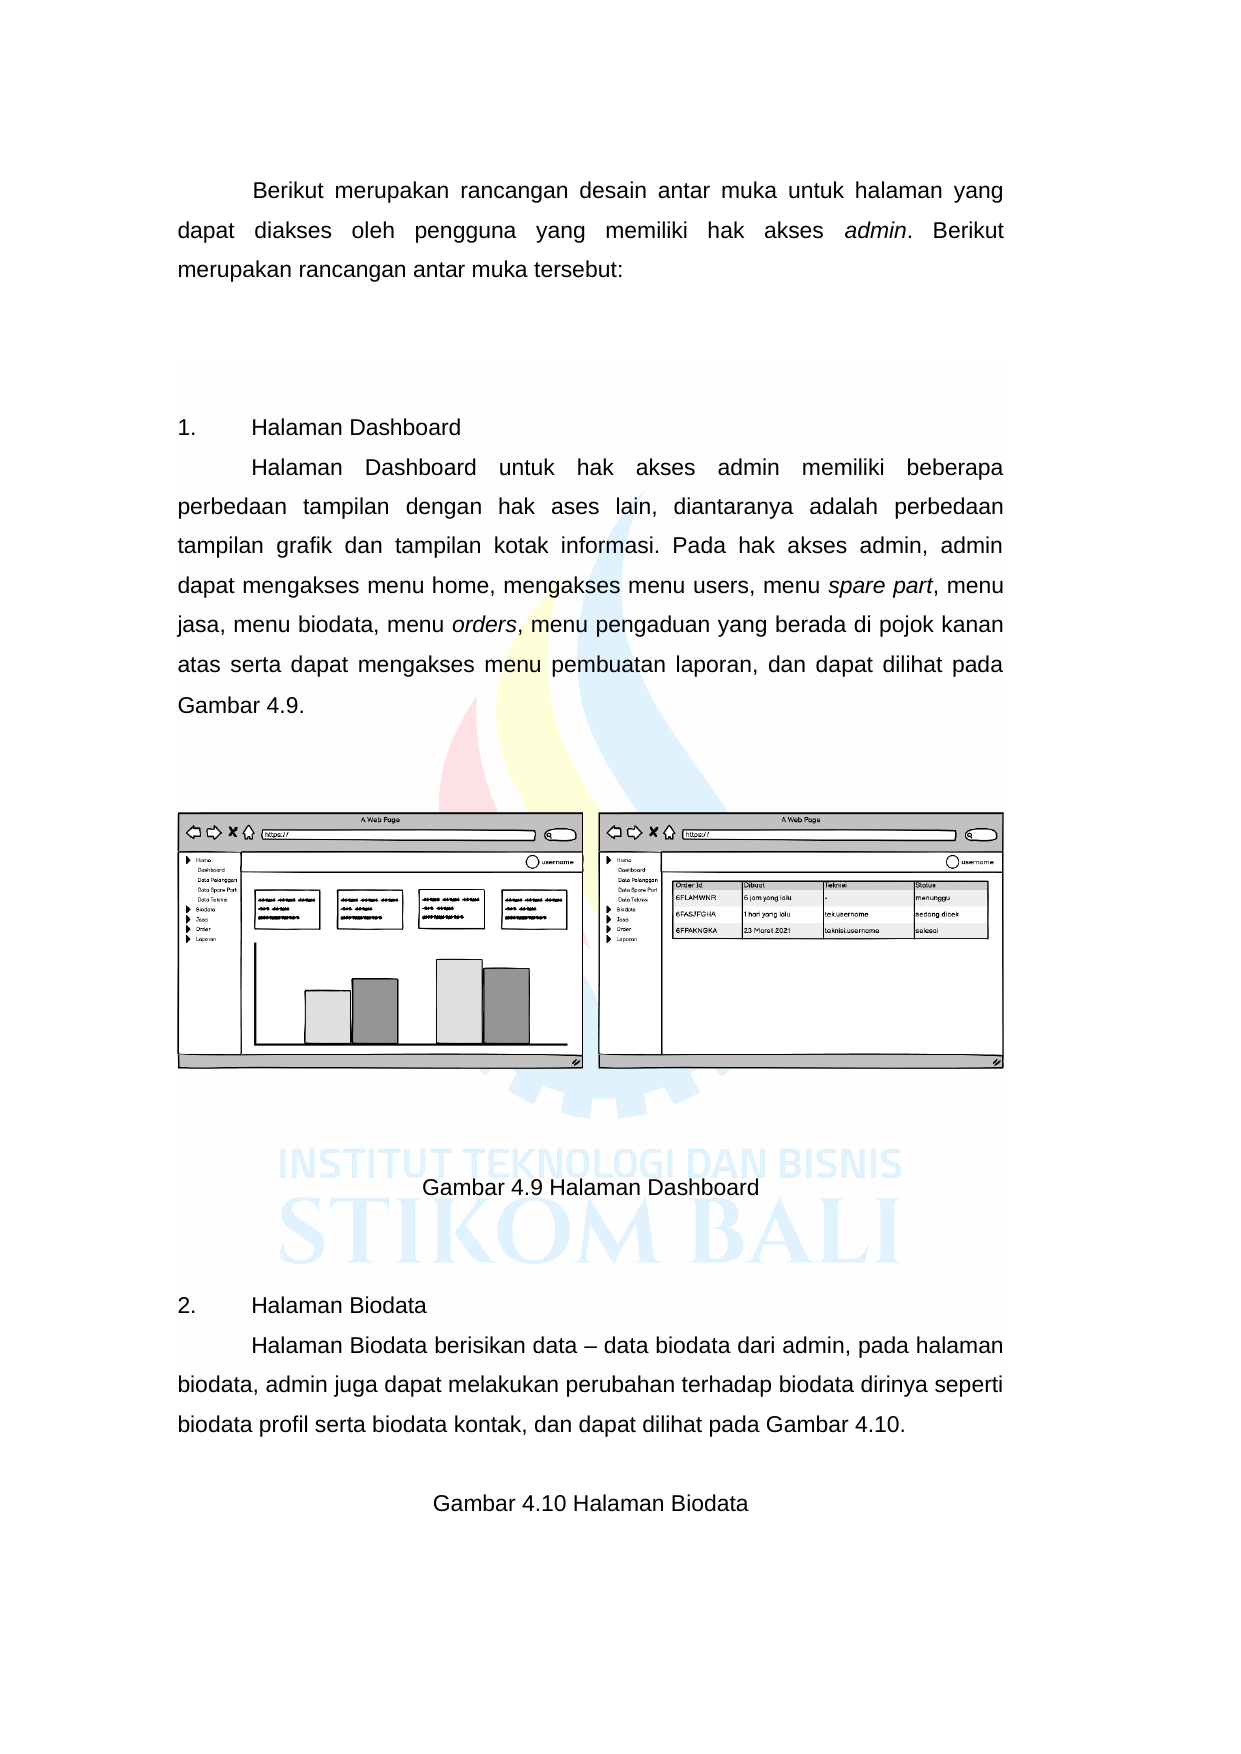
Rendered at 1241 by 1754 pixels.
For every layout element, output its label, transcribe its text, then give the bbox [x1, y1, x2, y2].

list Halaman Dashboard [177, 414, 1004, 440]
text Berikut merupakan rancangan desain antar muka untuk halaman yang dapat diakses oleh pengguna yang memiliki hak akses admin. Berikut merupakan rancangan antar muka tersebut: [177, 177, 1004, 282]
text Gambar 4.9 Halaman Dashboard [177, 1174, 1004, 1200]
list Halaman Biodata [177, 1292, 1004, 1319]
list Halaman Biodata berisikan data – data biodata dari admin, pada halaman biodata, admin juga dapat melakukan perubahan terhadap biodata dirinya seperti biodata profil serta biodata kontak, dan dapat dilihat pada Gambar 4.10. [177, 1332, 1004, 1437]
text Gambar 4.10 Halaman Biodata [177, 1490, 1004, 1516]
picture [177, 812, 1004, 1069]
text Halaman Dashboard untuk hak akses admin memiliki beberapa perbedaan tampilan dengan hak ases lain, diantaranya adalah perbedaan tampilan grafik dan tampilan kotak informasi. Pada hak akses admin, admin dapat mengakses menu home, mengakses menu users, menu spare part, menu jasa, menu biodata, menu orders, menu pengaduan yang berada di pojok kanan atas serta dapat mengakses menu pembuatan laporan, dan dapat dilihat pada Gambar 4.9. [177, 453, 1004, 719]
